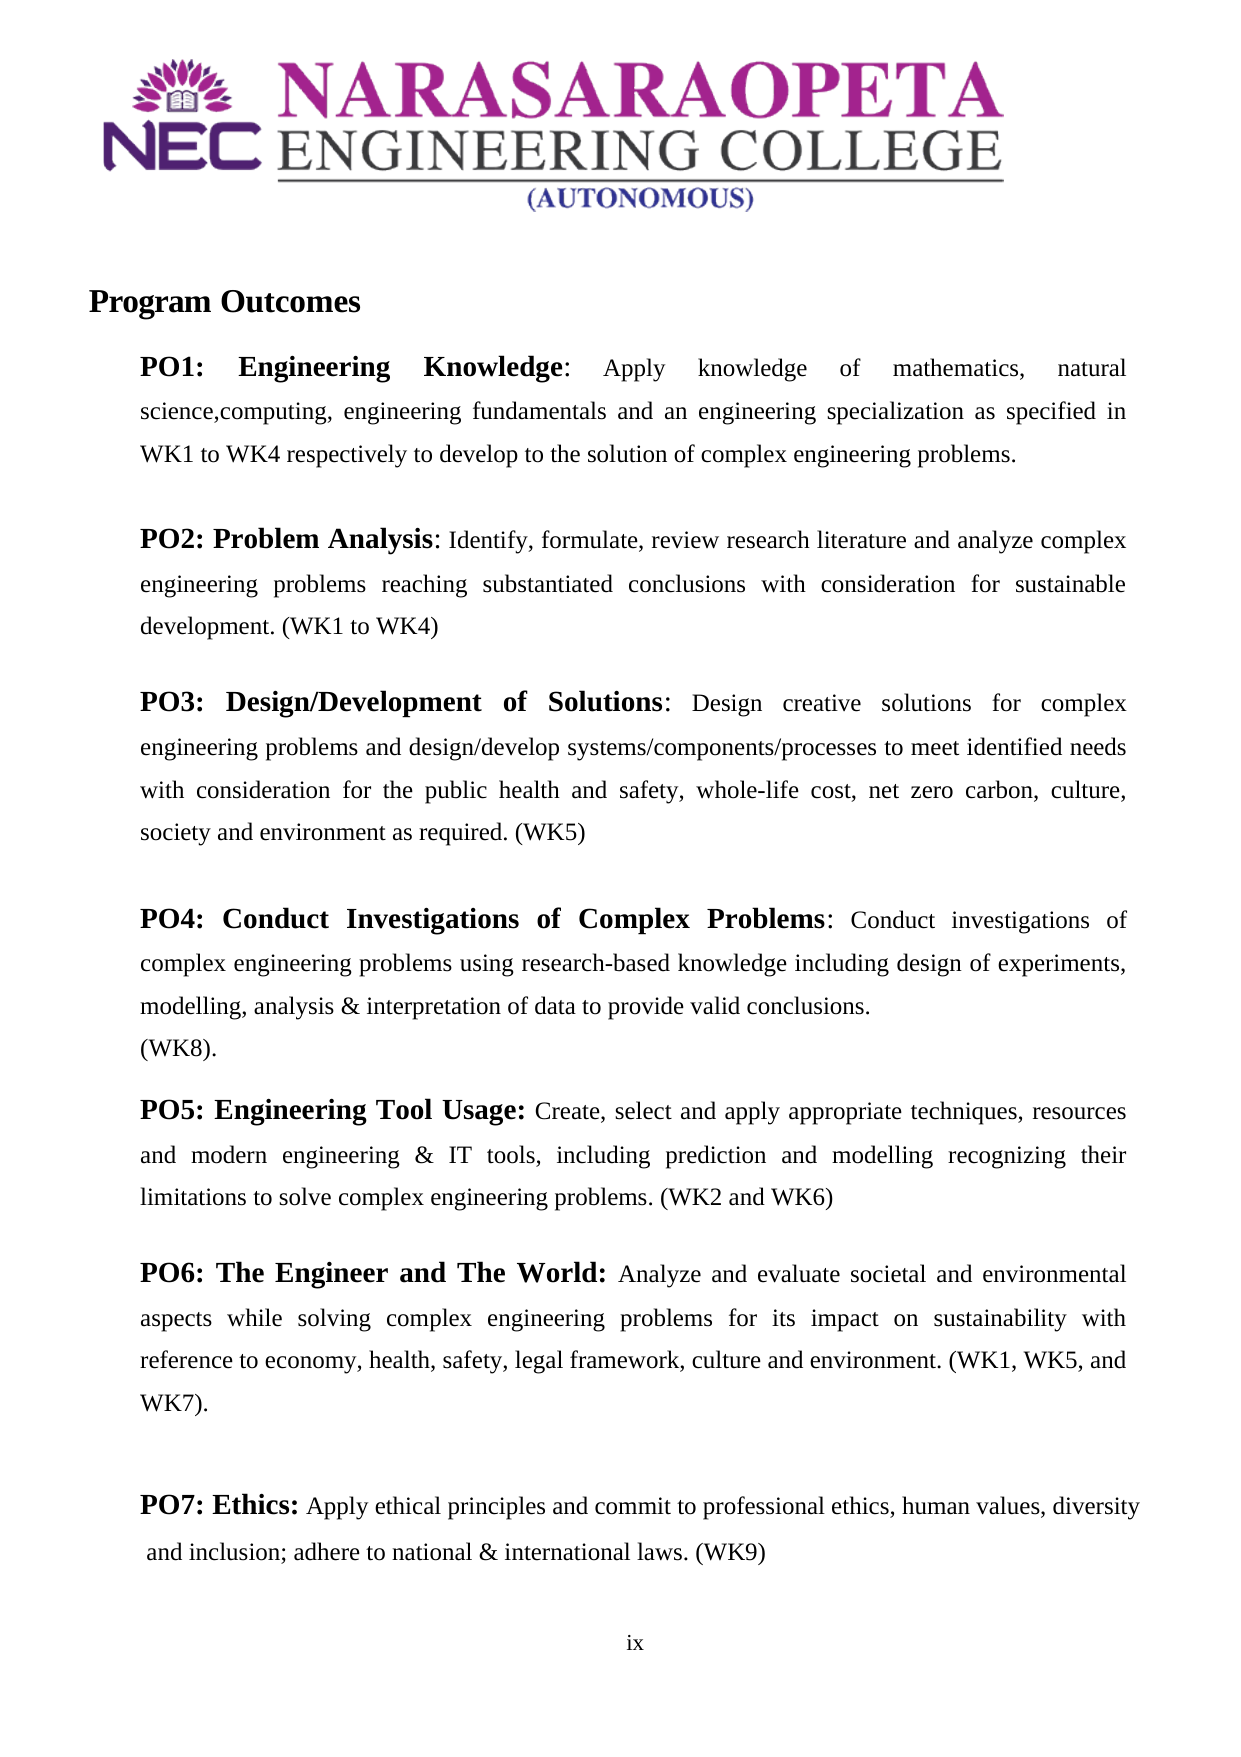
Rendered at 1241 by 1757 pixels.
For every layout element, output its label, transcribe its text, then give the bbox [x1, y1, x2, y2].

text PO5: Engineering Tool Usage: Create, select and apply appropriate techniques, resources and modern engineering & IT tools, including prediction and modelling recognizing their limitations to solve complex engineering problems. (WK2 and WK6) [140, 1092, 1127, 1211]
text PO4: Conduct Investigations of Complex Problems: Conduct investigations of complex engineering problems using research-based knowledge including design of experiments, modelling, analysis & interpretation of data to provide valid conclusions. [140, 901, 1127, 1019]
text and inclusion; adhere to national & international laws. (WK9) [140, 1537, 1176, 1565]
subtitle Program Outcomes [89, 282, 1181, 320]
text PO2: Problem Analysis: Identify, formulate, review research literature and analyze complex engineering problems reaching substantiated conclusions with consideration for sustainable development. (WK1 to WK4) [140, 522, 1127, 640]
text PO1: Engineering Knowledge: Apply knowledge of mathematics, natural science,computing, engineering fundamentals and an engineering specialization as specified in WK1 to WK4 respectively to develop to the solution of complex engineering problems. [140, 349, 1127, 467]
text (WK8). [140, 1033, 1176, 1062]
text PO6: The Engineer and The World: Analyze and evaluate societal and environmental aspects while solving complex engineering problems for its impact on sustainability with reference to economy, health, safety, legal framework, culture and environment. (WK1, WK5, and WK7). [140, 1255, 1127, 1417]
picture [103, 59, 1004, 212]
text PO3: Design/Development of Solutions: Design creative solutions for complex engineering problems and design/develop systems/components/processes to meet identified needs with consideration for the public health and safety, whole-life cost, net zero carbon, culture, society and environment as required. (WK5) [140, 684, 1127, 846]
text PO7: Ethics: Apply ethical principles and commit to professional ethics, human values, diversity [140, 1487, 1176, 1520]
